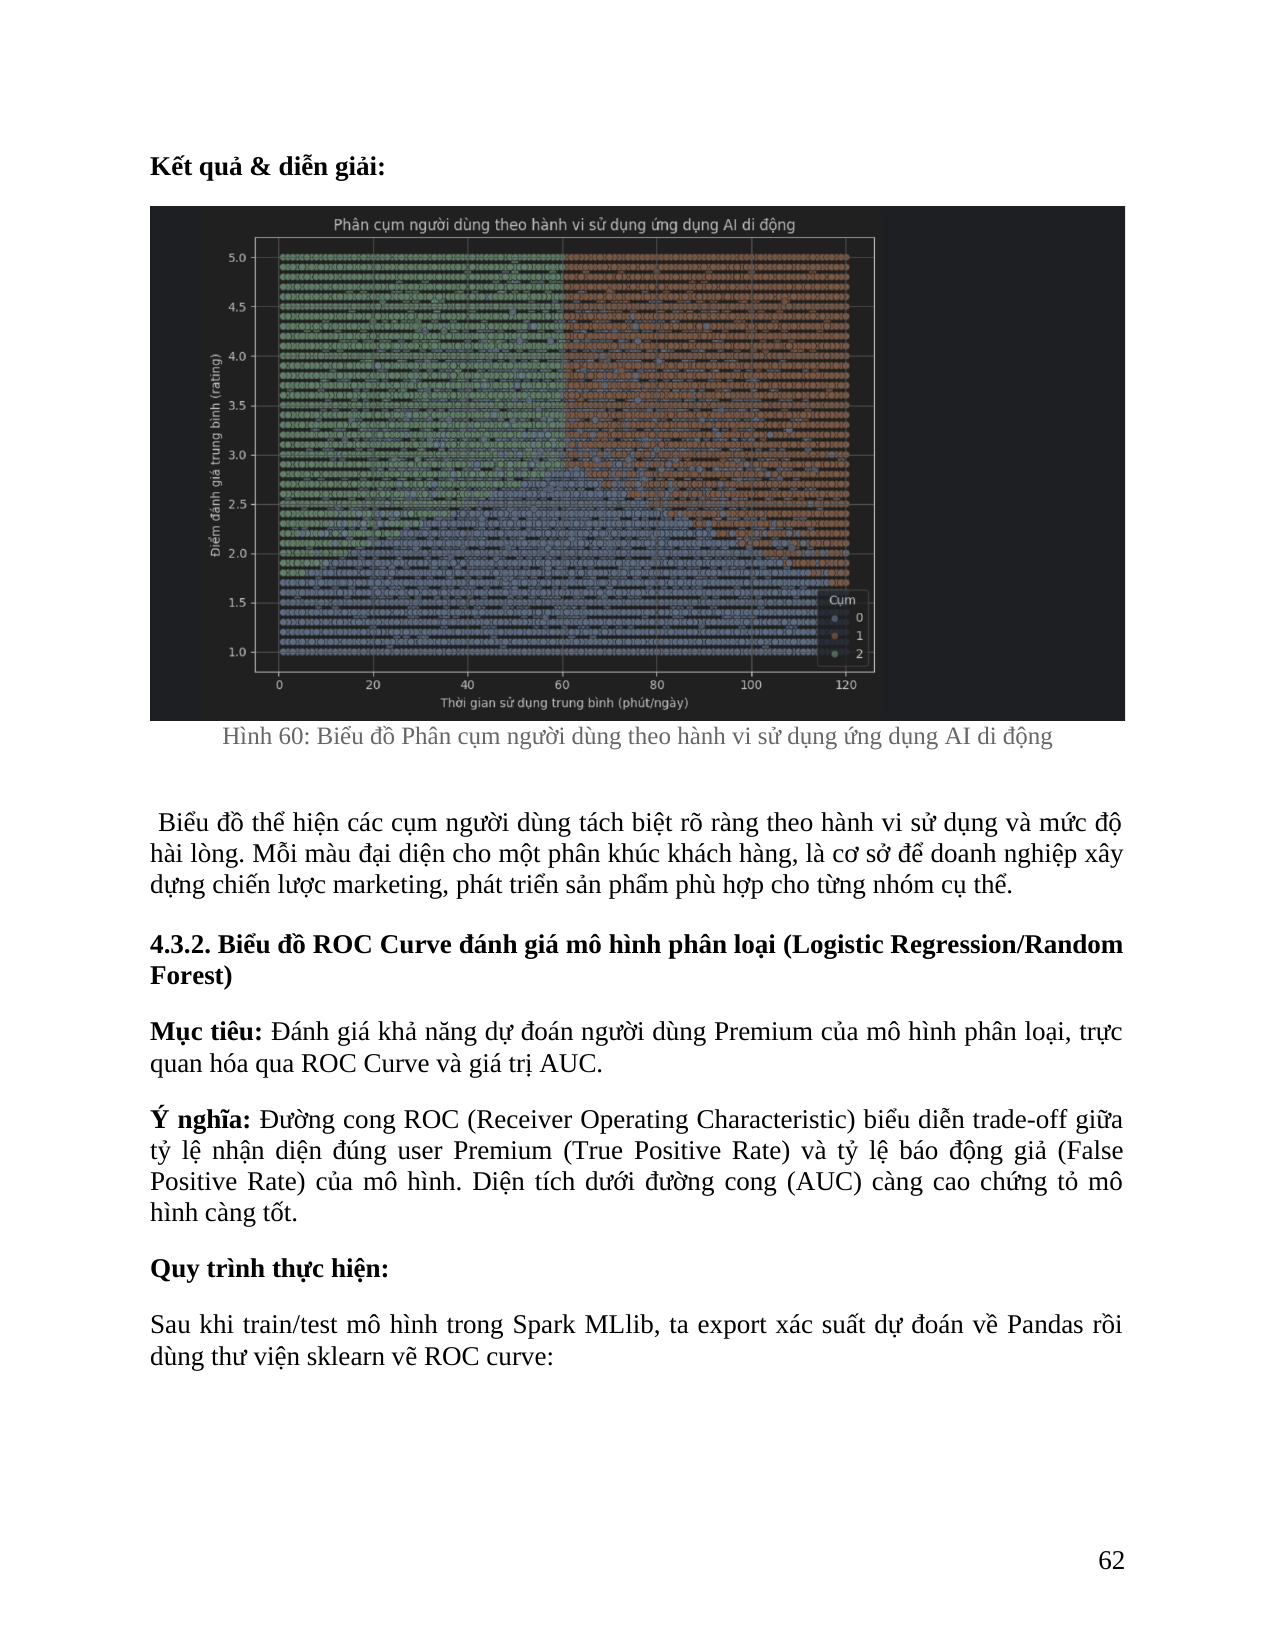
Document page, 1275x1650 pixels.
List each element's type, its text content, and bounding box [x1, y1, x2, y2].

subtitle Hình 60: Biểu đồ Phân cụm người dùng theo hành vi sử dụng ứng dụng AI di động [150, 721, 1125, 749]
picture [150, 206, 1125, 721]
text Kết quả & diễn giải: [150, 150, 1125, 181]
text Sau khi train/test mô hình trong Spark MLlib, ta export xác suất dự đoán về Pandas rồi dùng thư viện sklearn vẽ ROC curve: [150, 1308, 1125, 1371]
text Mục tiêu: Đánh giá khả năng dự đoán người dùng Premium của mô hình phân loại, trực quan hóa qua ROC Curve và giá trị AUC. [150, 1016, 1125, 1078]
text Quy trình thực hiện: [150, 1252, 1125, 1283]
subtitle 4.3.2. Biểu đồ ROC Curve đánh giá mô hình phân loại (Logistic Regression/Random Forest) [150, 928, 1125, 991]
text Ý nghĩa: Đường cong ROC (Receiver Operating Characteristic) biểu diễn trade-off giữa tỷ lệ nhận diện đúng user Premium (True Positive Rate) và tỷ lệ báo động giả (False Positive Rate) của mô hình. Diện tích dưới đường cong (AUC) càng cao chứng tỏ mô hình càng tốt. [150, 1103, 1125, 1227]
text Biểu đồ thể hiện các cụm người dùng tách biệt rõ ràng theo hành vi sử dụng và mức độ hài lòng. Mỗi màu đại diện cho một phân khúc khách hàng, là cơ sở để doanh nghiệp xây dựng chiến lược marketing, phát triển sản phẩm phù hợp cho từng nhóm cụ thể. [150, 774, 1125, 899]
